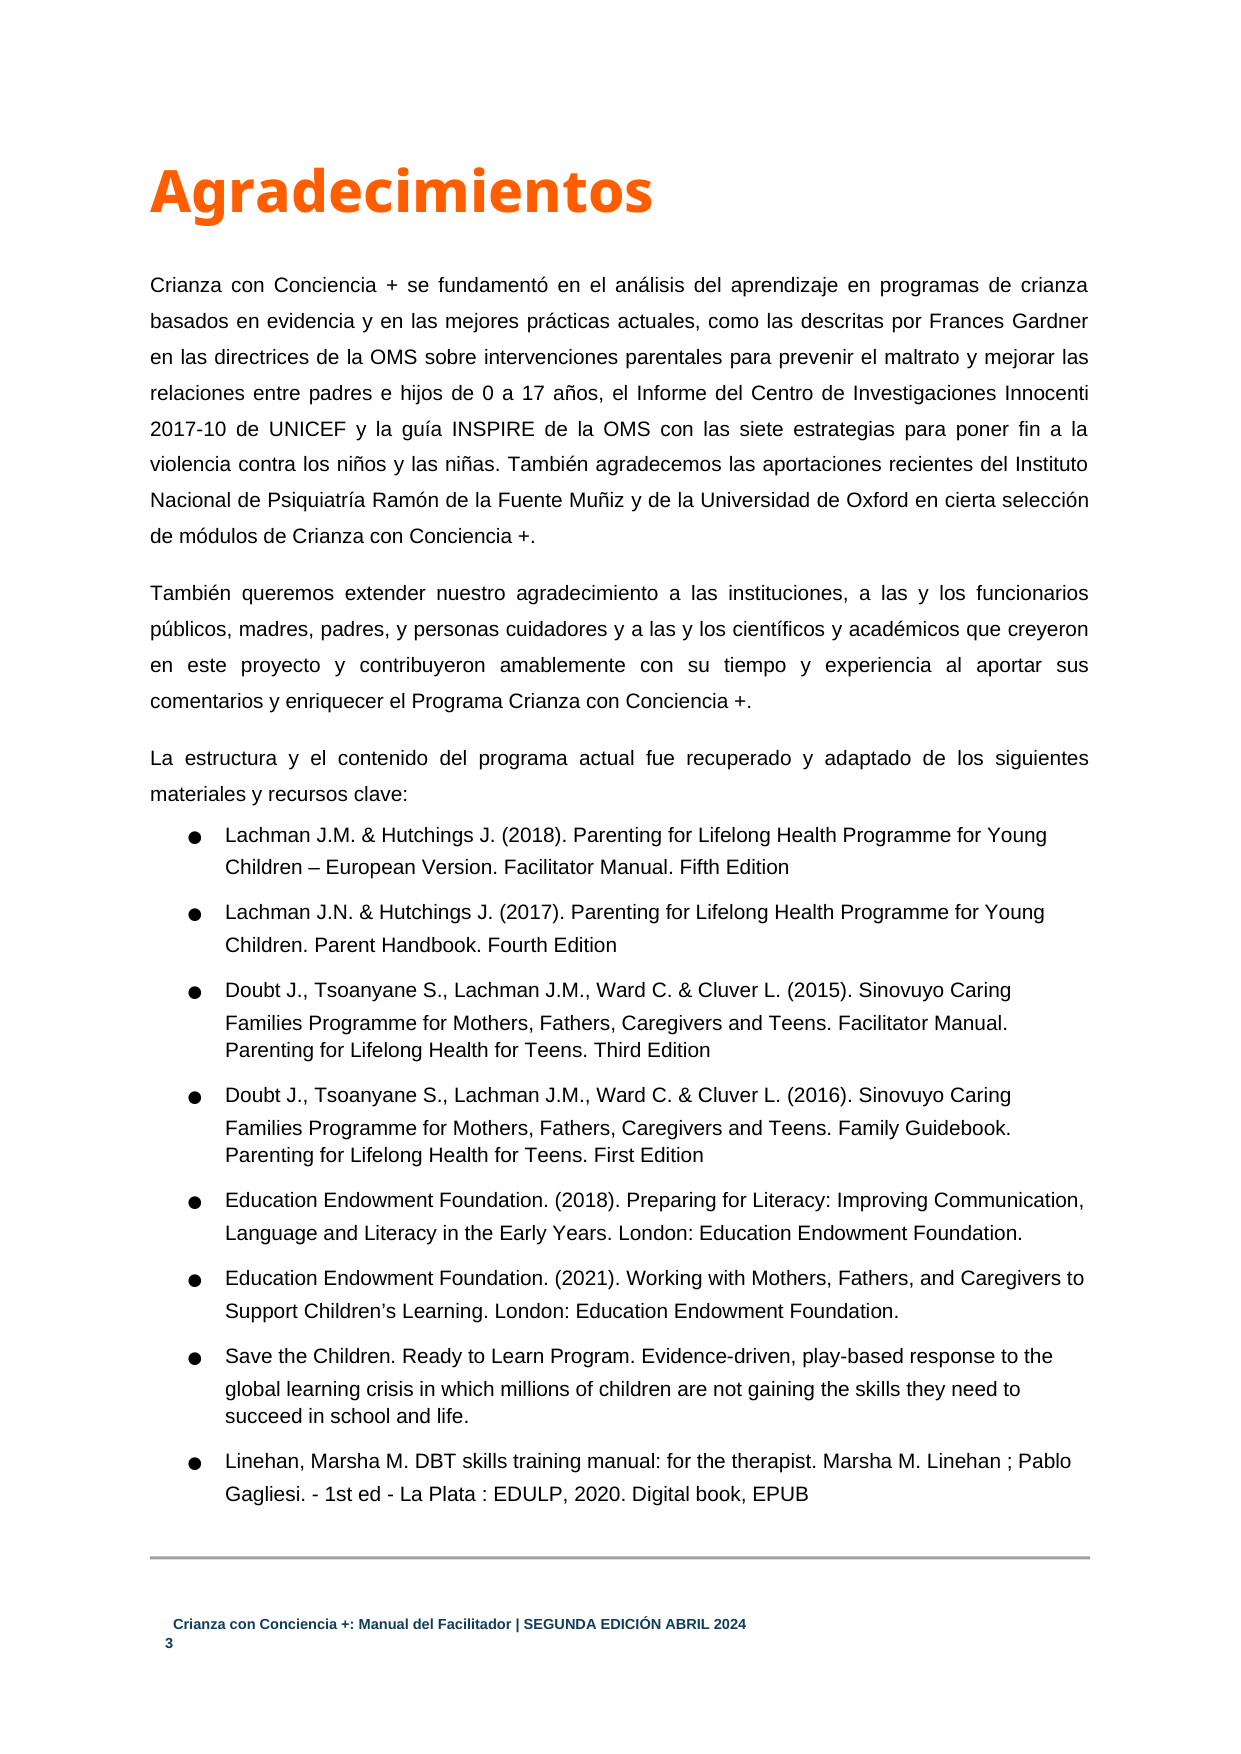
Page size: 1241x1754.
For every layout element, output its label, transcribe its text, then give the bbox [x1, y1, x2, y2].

subtitle Agradecimientos [150, 150, 1090, 229]
text Crianza con Conciencia + se fundamentó en el análisis del aprendizaje en programas de crianza basados en evidencia y en las mejores prácticas actuales, como las descritas por Frances Gardner en las directrices de la OMS sobre intervenciones parentales para prevenir el maltrato y mejorar las relaciones entre padres e hijos de 0 a 17 años, el Informe del Centro de Investigaciones Innocenti 2017-10 de UNICEF y la guía INSPIRE de la OMS con las siete estrategias para poner fin a la violencia contra los niños y las niñas. También agradecemos las aportaciones recientes del Instituto Nacional de Psiquiatría Ramón de la Fuente Muñiz y de la Universidad de Oxford en cierta selección de módulos de Crianza con Conciencia +. [150, 273, 1090, 548]
list Linehan, Marsha M. DBT skills training manual: for the therapist. Marsha M. Linehan ; Pablo Gagliesi. - 1st ed - La Plata : EDULP, 2020. Digital book, EPUB [187, 1444, 1090, 1506]
list Lachman J.N. & Hutchings J. (2017). Parenting for Lifelong Health Programme for Young Children. Parent Handbook. Fourth Edition [187, 895, 1090, 957]
text La estructura y el contenido del programa actual fue recuperado y adaptado de los siguientes materiales y recursos clave: [150, 746, 1090, 805]
list Education Endowment Foundation. (2021). Working with Mothers, Fathers, and Caregivers to Support Children’s Learning. London: Education Endowment Foundation. [187, 1261, 1090, 1323]
list Education Endowment Foundation. (2018). Preparing for Literacy: Improving Communication, Language and Literacy in the Early Years. London: Education Endowment Foundation. [187, 1183, 1090, 1245]
list Doubt J., Tsoanyane S., Lachman J.M., Ward C. & Cluver L. (2015). Sinovuyo Caring Families Programme for Mothers, Fathers, Caregivers and Teens. Facilitator Manual. Parenting for Lifelong Health for Teens. Third Edition [187, 973, 1090, 1062]
text También queremos extender nuestro agradecimiento a las instituciones, a las y los funcionarios públicos, madres, padres, y personas cuidadores y a las y los científicos y académicos que creyeron en este proyecto y contribuyeron amablemente con su tiempo y experiencia al aportar sus comentarios y enriquecer el Programa Crianza con Conciencia +. [150, 581, 1090, 713]
list Doubt J., Tsoanyane S., Lachman J.M., Ward C. & Cluver L. (2016). Sinovuyo Caring Families Programme for Mothers, Fathers, Caregivers and Teens. Family Guidebook. Parenting for Lifelong Health for Teens. First Edition [187, 1078, 1090, 1167]
list Save the Children. Ready to Learn Program. Evidence-driven, play-based response to the global learning crisis in which millions of children are not gaining the skills they need to succeed in school and life. [187, 1339, 1090, 1428]
list Lachman J.M. & Hutchings J. (2018). Parenting for Lifelong Health Programme for Young Children – European Version. Facilitator Manual. Fifth Edition [187, 817, 1090, 879]
